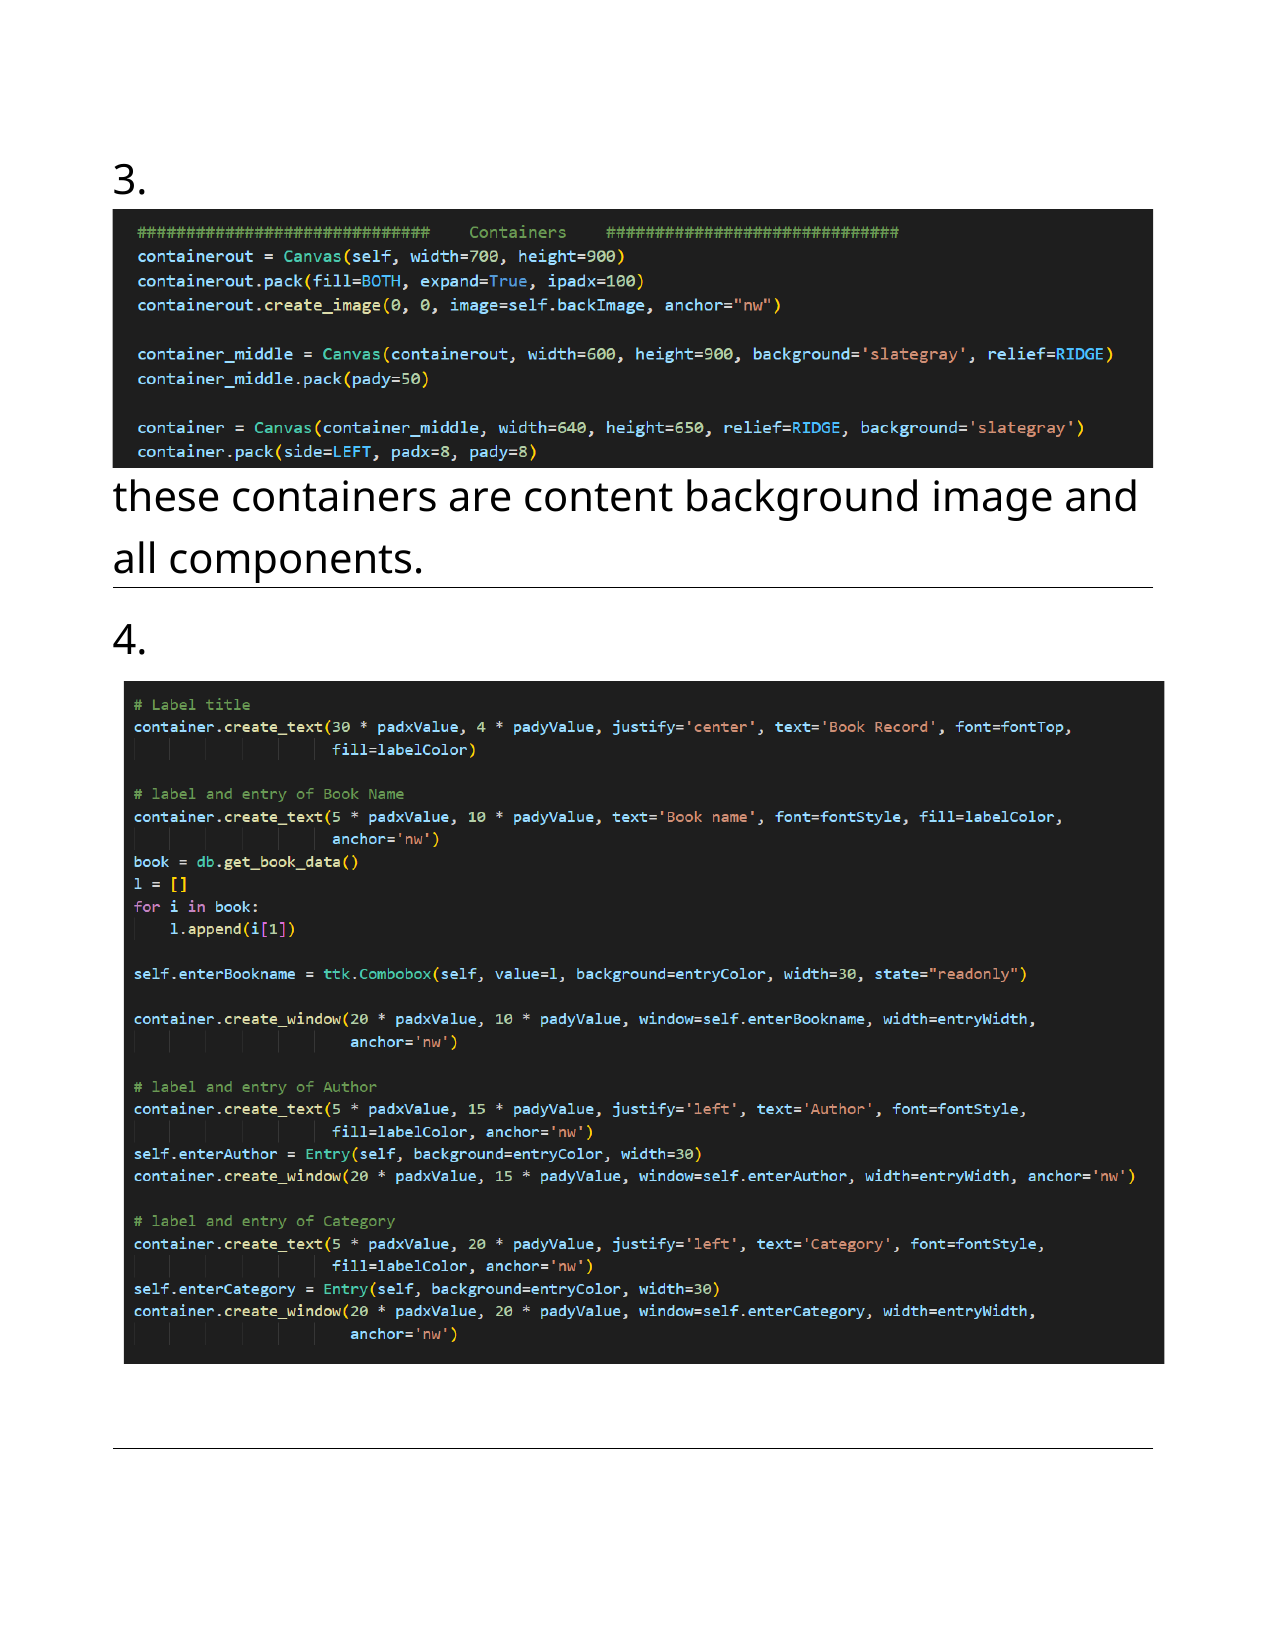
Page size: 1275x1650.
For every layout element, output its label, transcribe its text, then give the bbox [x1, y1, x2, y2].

text 3. these containers are content background image and all components. [112, 468, 1153, 588]
text 3. these containers are content background image and all components. [112, 150, 1153, 209]
text 4. [112, 609, 1153, 666]
